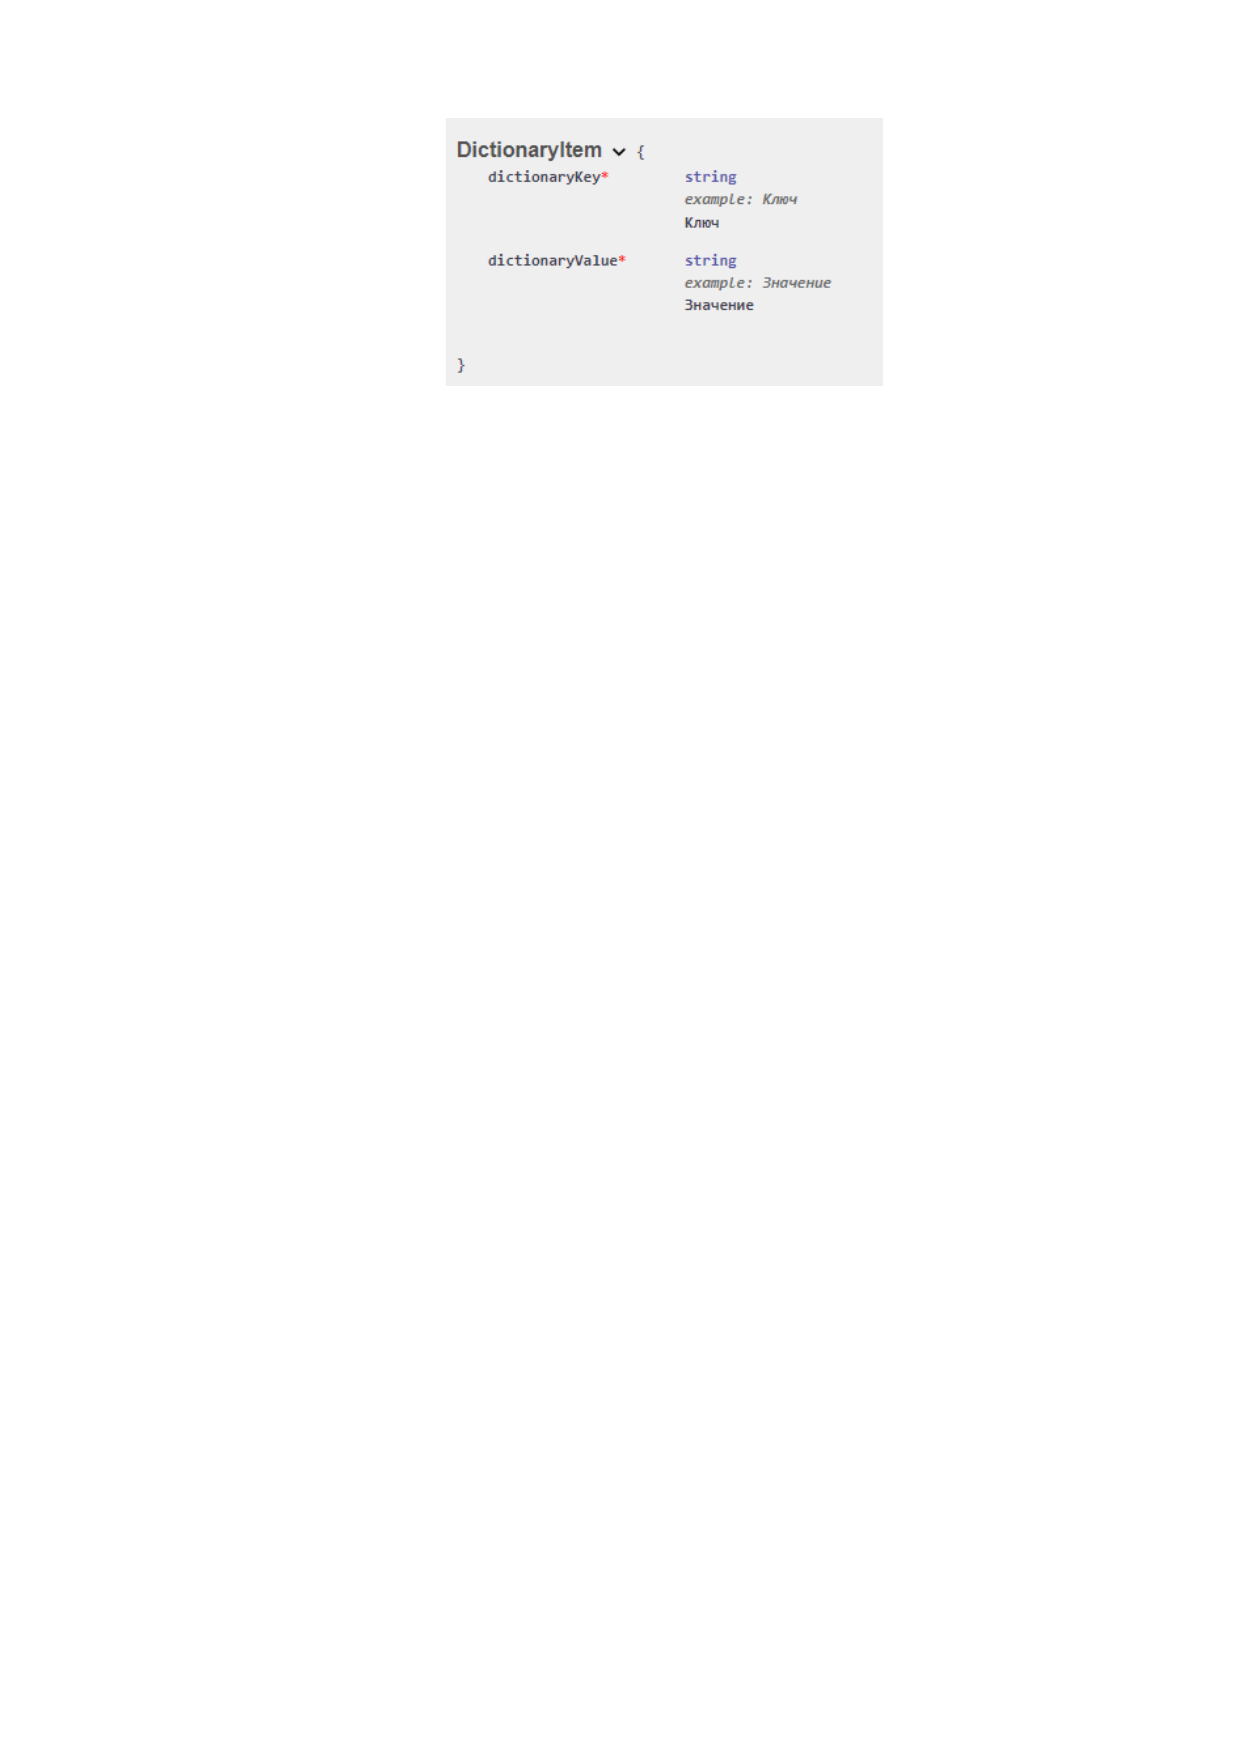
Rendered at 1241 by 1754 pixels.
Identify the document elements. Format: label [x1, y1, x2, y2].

picture [445, 118, 884, 386]
